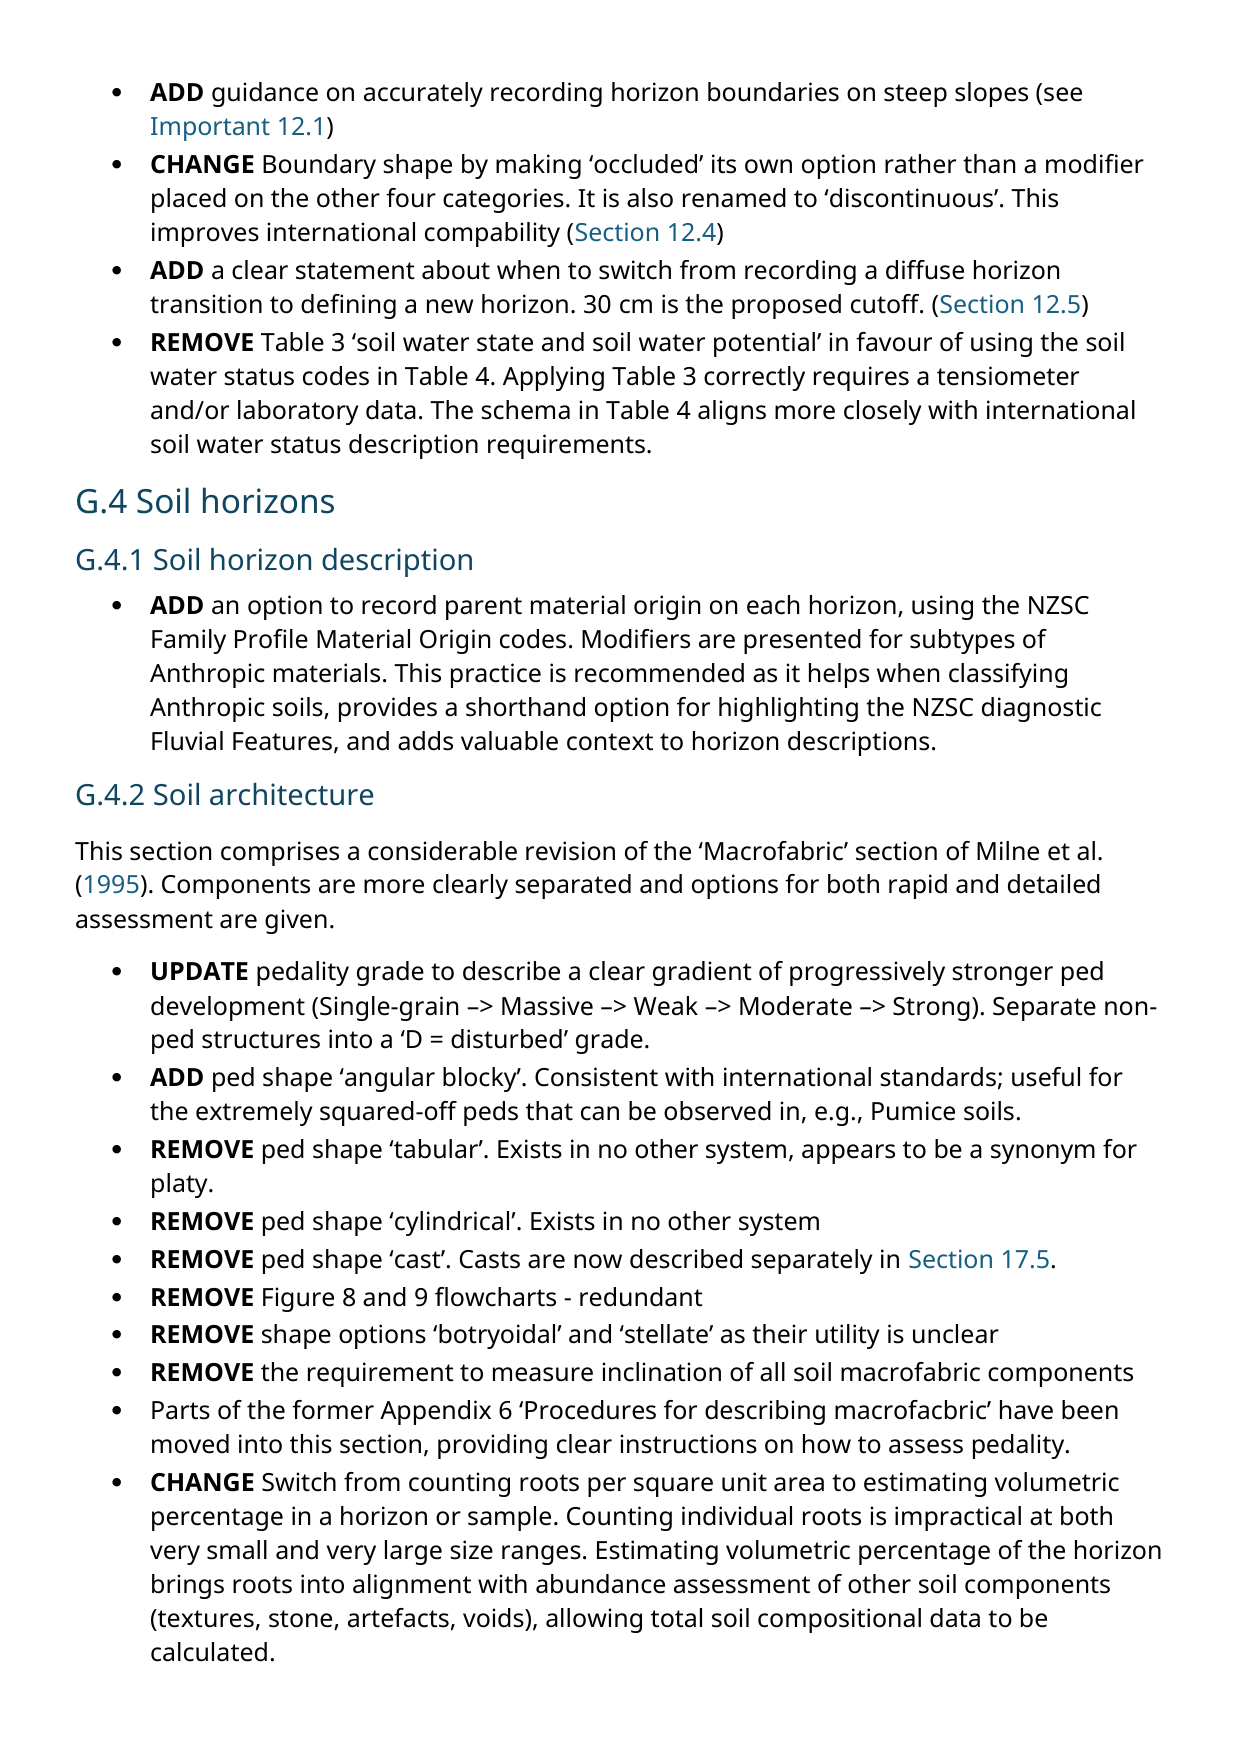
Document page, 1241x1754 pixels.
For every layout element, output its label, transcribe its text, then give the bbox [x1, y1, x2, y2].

subtitle G.4 Soil horizons [75, 478, 1165, 523]
list REMOVE the requirement to measure inclination of all soil macrofabric components [112, 1355, 1165, 1389]
list CHANGE Switch from counting roots per square unit area to estimating volumetric percentage in a horizon or sample. Counting individual roots is impractical at both very small and very large size ranges. Estimating volumetric percentage of the horizon brings roots into alignment with abundance assessment of other soil components (textures, stone, artefacts, voids), allowing total soil compositional data to be calculated. [112, 1465, 1165, 1669]
text This section comprises a considerable revision of the ‘Macrofabric’ section of Milne et al. (1995). Components are more clearly separated and options for both rapid and detailed assessment are given. [75, 833, 1165, 935]
list Parts of the former Appendix 6 ‘Procedures for describing macrofacbric’ have been moved into this section, providing clear instructions on how to assess pedality. [112, 1393, 1165, 1461]
list REMOVE Figure 8 and 9 flowcharts - redundant [112, 1279, 1165, 1313]
list REMOVE ped shape ‘tabular’. Exists in no other system, appears to be a synonym for platy. [112, 1132, 1165, 1200]
list ADD an option to record parent material origin on each horizon, using the NZSC Family Profile Material Origin codes. Modifiers are presented for subtypes of Anthropic materials. This practice is recommended as it helps when classifying Anthropic soils, provides a shorthand option for highlighting the NZSC diagnostic Fluvial Features, and adds valuable context to horizon descriptions. [112, 588, 1165, 758]
subtitle G.4.1 Soil horizon description [75, 540, 1165, 579]
subtitle G.4.2 Soil architecture [75, 775, 1165, 814]
list ADD ped shape ‘angular blocky’. Consistent with international standards; useful for the extremely squared-off peds that can be observed in, e.g., Pumice soils. [112, 1060, 1165, 1128]
list REMOVE ped shape ‘cast’. Casts are now described separately in Section 17.5. [112, 1242, 1165, 1276]
list REMOVE ped shape ‘cylindrical’. Exists in no other system [112, 1204, 1165, 1238]
list CHANGE Boundary shape by making ‘occluded’ its own option rather than a modifier placed on the other four categories. It is also renamed to ‘discontinuous’. This improves international compability (Section 12.4) [112, 147, 1165, 249]
list UPDATE pedality grade to describe a clear gradient of progressively stronger ped development (Single-grain –> Massive –> Weak –> Moderate –> Strong). Separate non-ped structures into a ‘D = disturbed’ grade. [112, 954, 1165, 1056]
list ADD guidance on accurately recording horizon boundaries on steep slopes (see Important 12.1) [112, 75, 1165, 143]
list REMOVE Table 3 ‘soil water state and soil water potential’ in favour of using the soil water status codes in Table 4. Applying Table 3 correctly requires a tensiometer and/or laboratory data. The schema in Table 4 aligns more closely with international soil water status description requirements. [112, 325, 1165, 461]
list ADD a clear statement about when to switch from recording a diffuse horizon transition to defining a new horizon. 30 cm is the proposed cutoff. (Section 12.5) [112, 253, 1165, 321]
list REMOVE shape options ‘botryoidal’ and ‘stellate’ as their utility is unclear [112, 1317, 1165, 1351]
